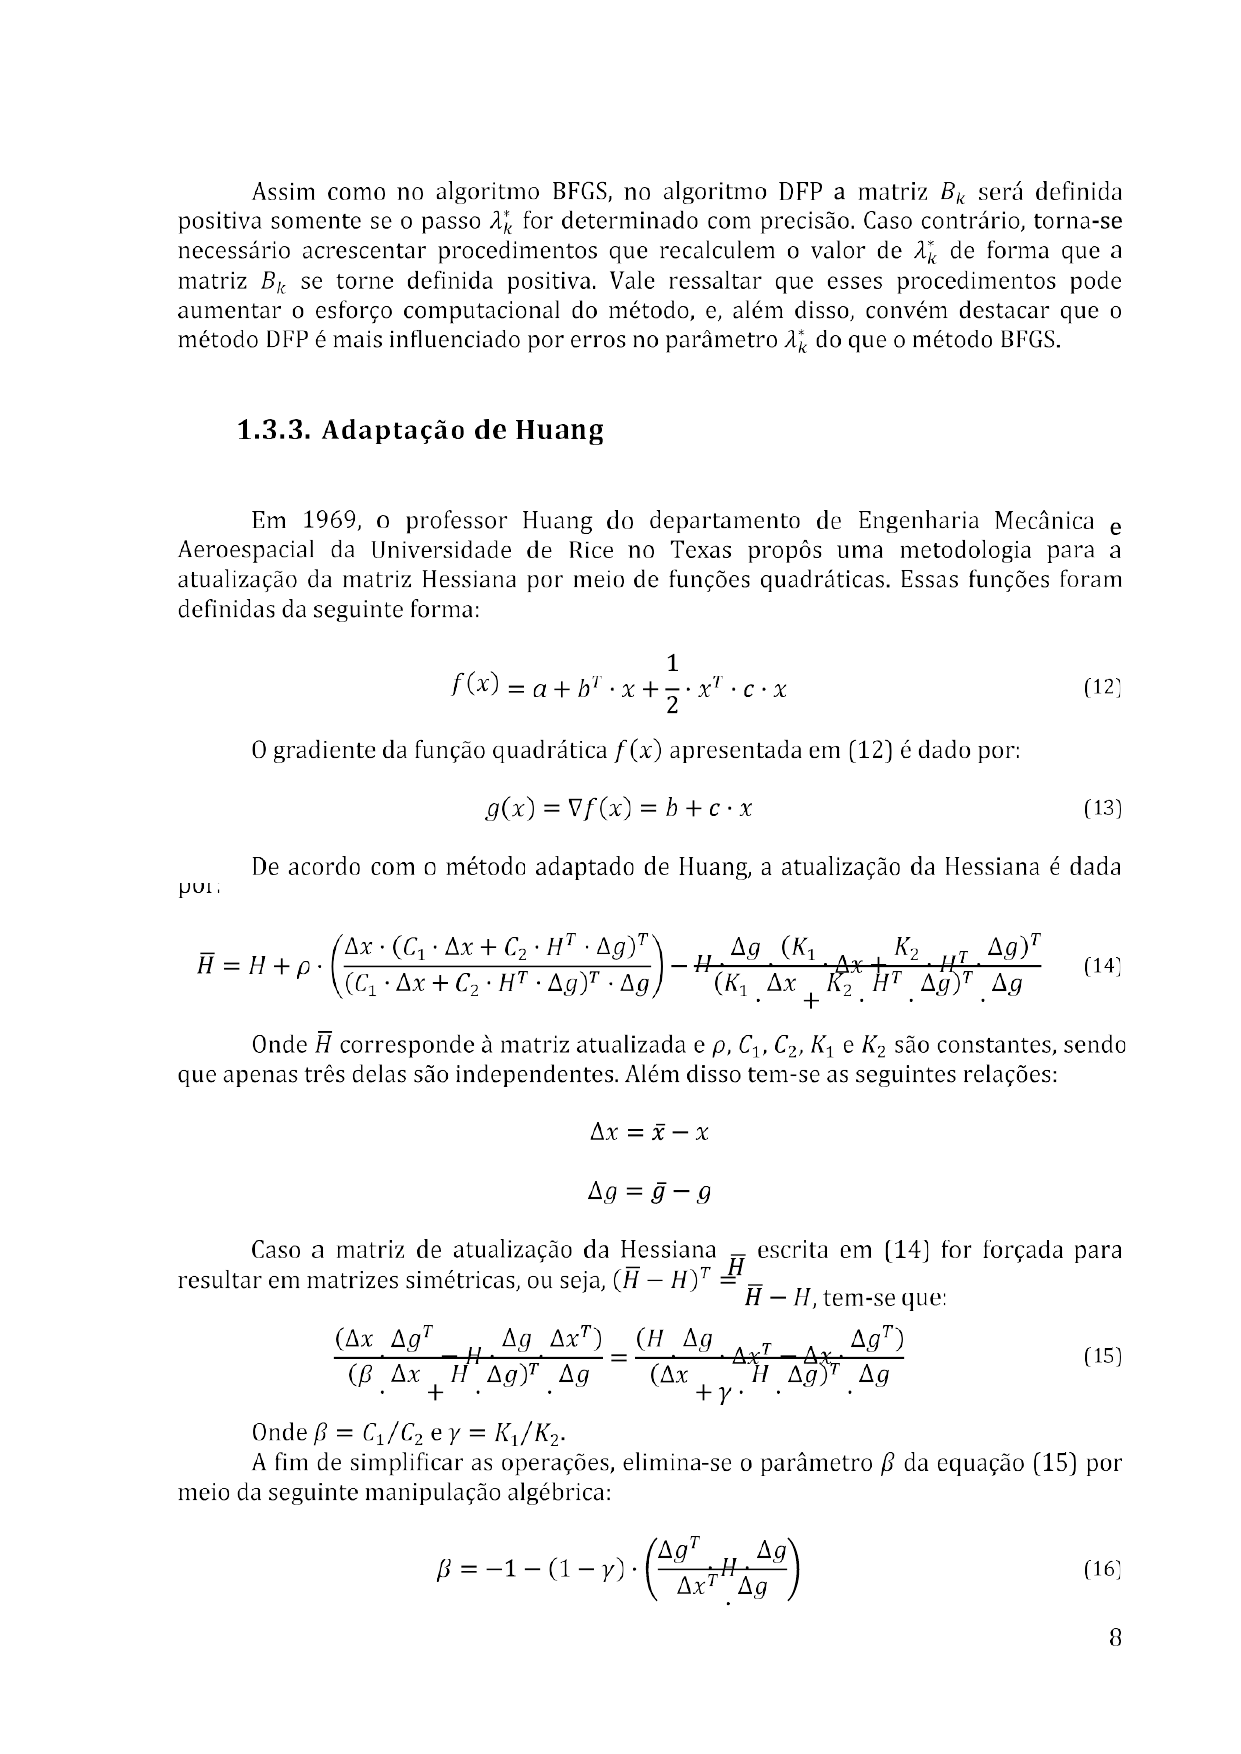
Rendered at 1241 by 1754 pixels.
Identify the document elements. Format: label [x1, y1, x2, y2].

picture [588, 1181, 617, 1204]
picture [178, 1031, 1125, 1087]
picture [677, 1574, 718, 1594]
picture [885, 1240, 929, 1263]
picture [683, 1328, 712, 1352]
picture [252, 856, 360, 875]
picture [823, 1290, 895, 1306]
picture [628, 510, 1122, 592]
picture [252, 738, 1019, 763]
picture [178, 883, 220, 898]
picture [465, 1359, 482, 1364]
picture [1104, 799, 1121, 819]
picture [502, 796, 534, 821]
picture [757, 1540, 786, 1563]
picture [487, 1363, 527, 1387]
picture [391, 1364, 420, 1382]
picture [622, 684, 635, 697]
picture [788, 1359, 840, 1387]
picture [318, 933, 663, 999]
picture [178, 181, 1122, 353]
picture [851, 1325, 903, 1352]
picture [559, 1364, 589, 1387]
picture [637, 1327, 664, 1351]
picture [450, 671, 498, 696]
picture [941, 1240, 972, 1258]
picture [450, 1365, 468, 1382]
picture [1104, 1347, 1121, 1367]
picture [485, 803, 499, 821]
picture [921, 968, 973, 996]
picture [238, 419, 251, 439]
picture [773, 684, 787, 697]
picture [578, 676, 602, 697]
picture [371, 862, 415, 875]
picture [803, 1346, 832, 1356]
picture [988, 933, 1041, 960]
picture [601, 1557, 624, 1582]
picture [739, 803, 752, 816]
picture [391, 1325, 433, 1352]
picture [516, 420, 534, 439]
picture [349, 1363, 372, 1387]
picture [835, 955, 863, 965]
picture [696, 1186, 711, 1204]
picture [493, 424, 506, 439]
picture [549, 1557, 570, 1581]
picture [732, 1343, 772, 1356]
picture [336, 1327, 373, 1351]
picture [894, 937, 918, 960]
picture [178, 1421, 701, 1505]
picture [793, 1288, 816, 1309]
picture [911, 856, 935, 875]
picture [550, 1325, 601, 1351]
picture [263, 419, 276, 439]
picture [533, 684, 547, 697]
picture [695, 1127, 709, 1140]
picture [902, 1293, 946, 1311]
picture [751, 1365, 769, 1382]
picture [536, 856, 634, 880]
picture [644, 856, 669, 875]
picture [465, 1347, 482, 1356]
picture [651, 1363, 688, 1387]
picture [859, 1364, 889, 1387]
picture [1110, 1628, 1121, 1646]
picture [840, 1245, 872, 1258]
picture [475, 419, 490, 439]
picture [1074, 1245, 1122, 1263]
picture [720, 1571, 737, 1576]
picture [694, 955, 712, 965]
picture [1085, 1560, 1121, 1580]
picture [826, 968, 863, 996]
picture [177, 510, 633, 622]
picture [738, 1576, 767, 1599]
picture [679, 857, 751, 880]
picture [502, 1328, 531, 1352]
picture [992, 973, 1022, 996]
picture [945, 856, 1059, 875]
picture [248, 956, 266, 974]
picture [1085, 1347, 1102, 1367]
picture [731, 937, 760, 960]
picture [767, 973, 796, 991]
picture [178, 1239, 716, 1293]
picture [758, 1240, 828, 1258]
picture [872, 971, 902, 991]
picture [321, 419, 464, 444]
picture [983, 1240, 1063, 1263]
picture [698, 676, 723, 697]
picture [297, 961, 310, 979]
picture [1085, 957, 1121, 977]
picture [732, 1359, 772, 1364]
picture [761, 856, 900, 880]
picture [568, 796, 631, 821]
picture [537, 424, 569, 439]
picture [666, 797, 677, 816]
picture [702, 1452, 1122, 1476]
picture [718, 1387, 732, 1405]
picture [1085, 678, 1121, 698]
picture [1070, 856, 1120, 875]
picture [424, 862, 436, 875]
picture [436, 1559, 451, 1582]
picture [694, 968, 712, 972]
picture [1085, 799, 1102, 819]
picture [590, 1122, 618, 1140]
picture [782, 935, 815, 960]
picture [658, 1536, 700, 1563]
picture [715, 971, 747, 996]
picture [571, 424, 603, 445]
picture [289, 419, 302, 439]
picture [939, 951, 968, 965]
picture [720, 1558, 737, 1568]
picture [446, 856, 525, 875]
